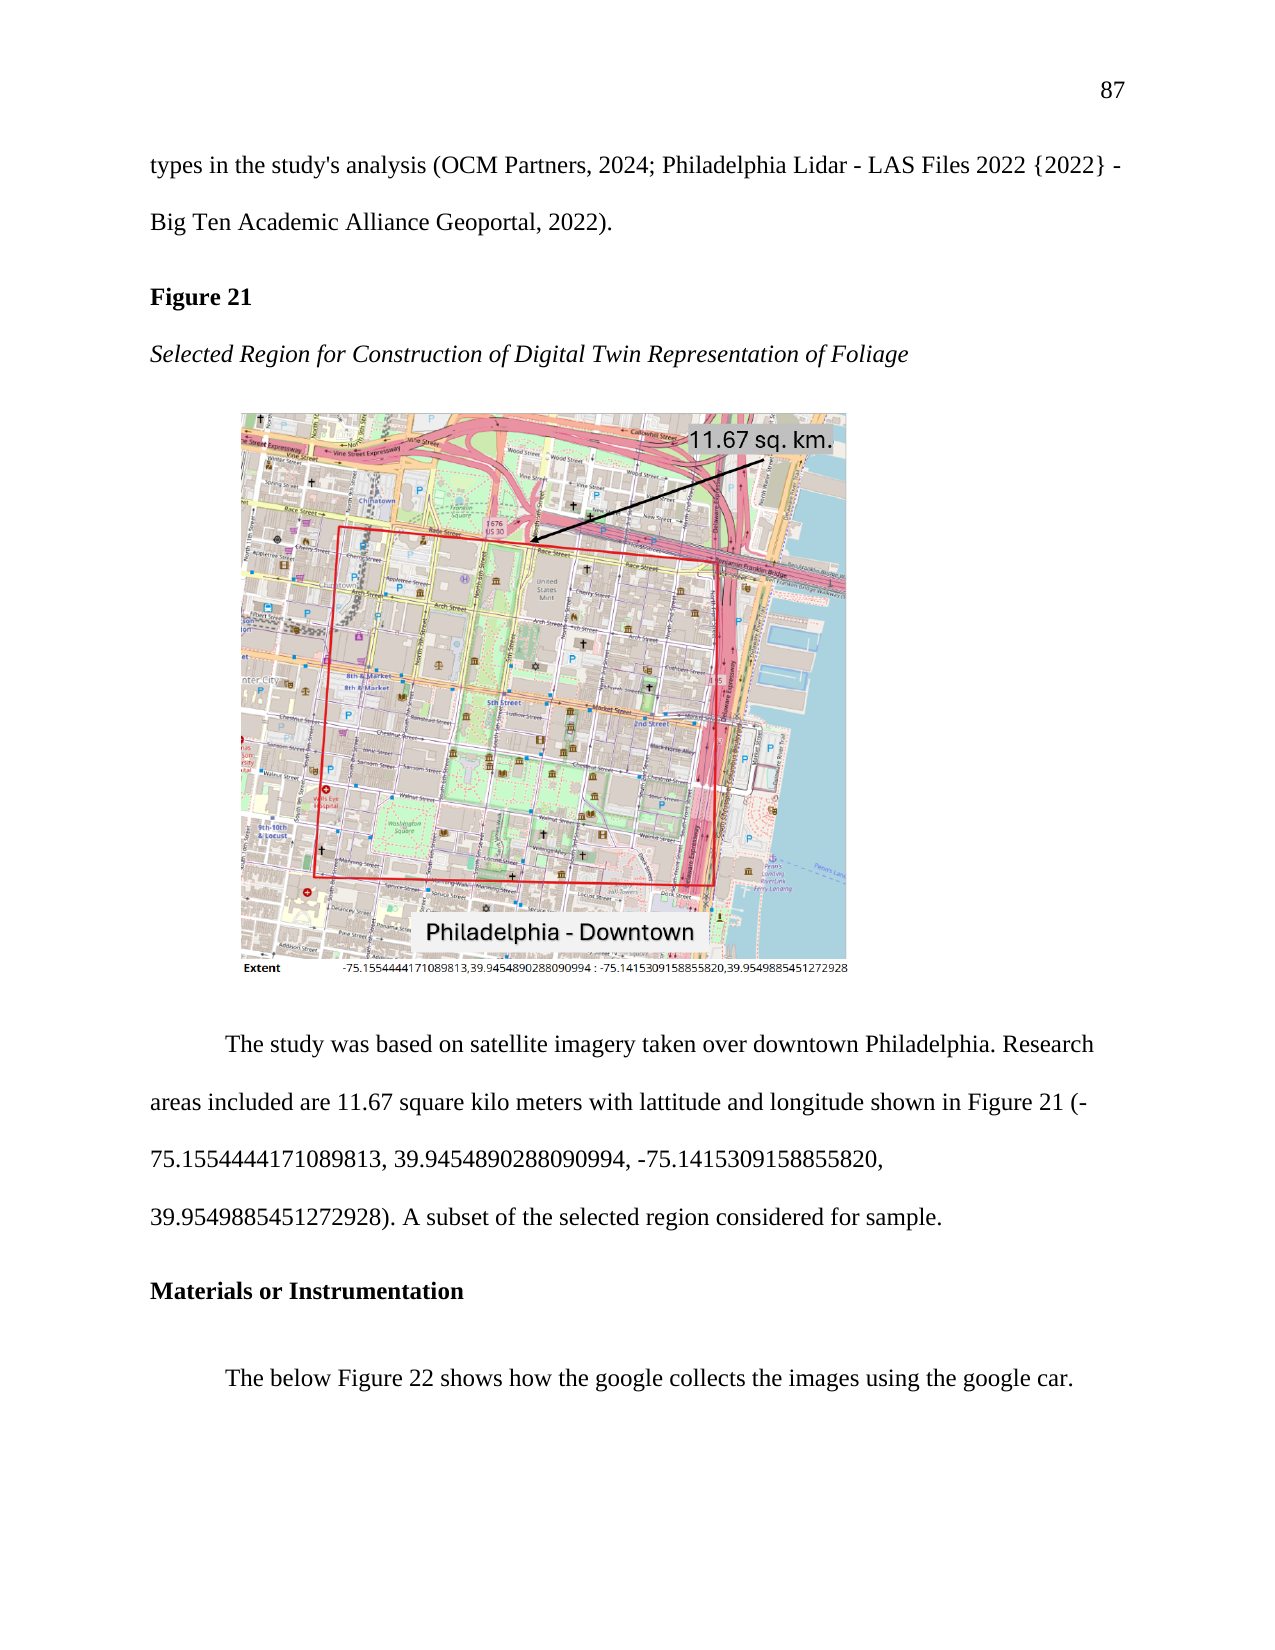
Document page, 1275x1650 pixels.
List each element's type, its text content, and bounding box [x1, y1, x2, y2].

subtitle Materials or Instrumentation [150, 1276, 1125, 1305]
text The below Figure 22 shows how the google collects the images using the google car. [150, 1363, 1125, 1392]
text The study was based on satellite imagery taken over downtown Philadelphia. Research areas included are 11.67 square kilo meters with lattitude and longitude shown in Figure 21 (-75.1554444171089813, 39.9454890288090994, -75.1415309158855820, 39.9549885451272928). A subset of the selected region considered for sample. [150, 1029, 1125, 1231]
text Figure 21 Selected Region for Construction of Digital Twin Representation of Foliage [150, 282, 1125, 368]
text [150, 150, 1125, 236]
picture [225, 396, 861, 985]
